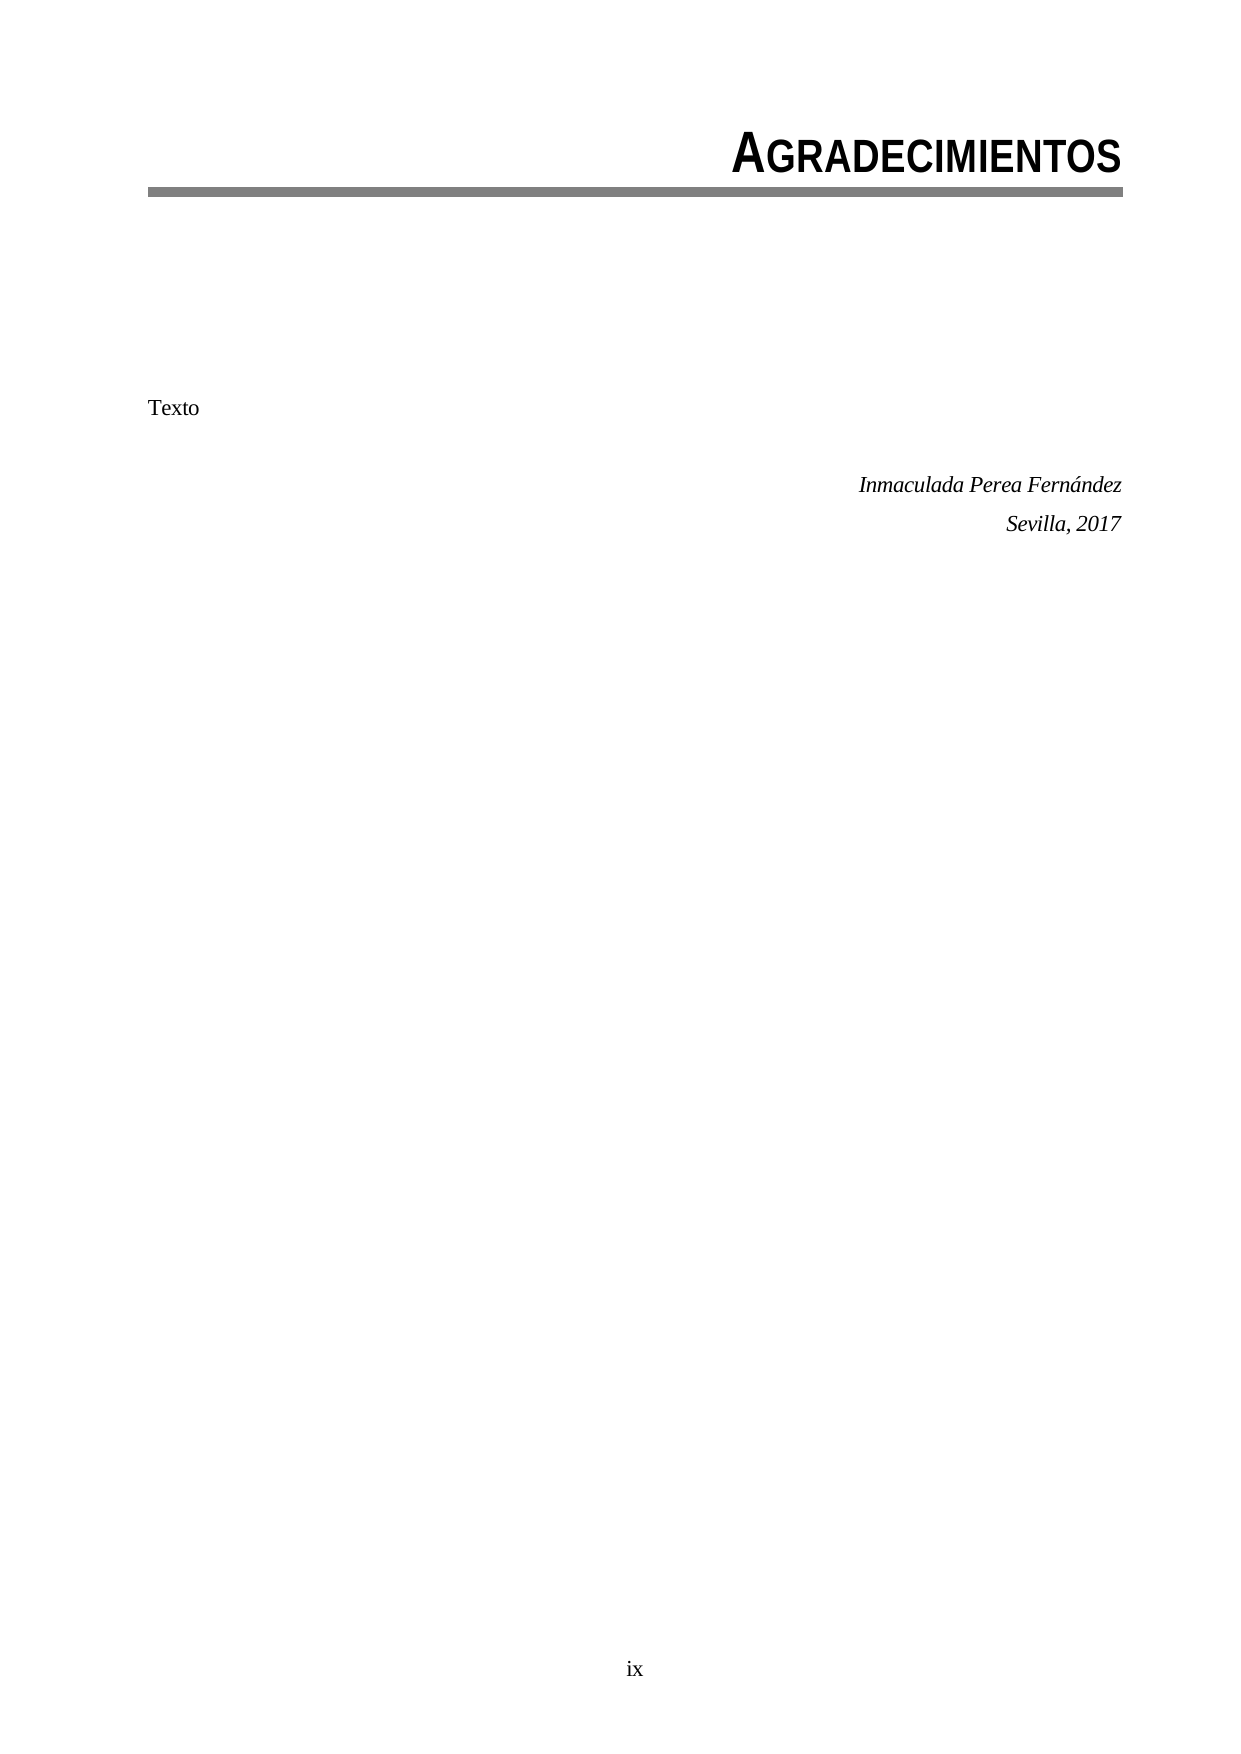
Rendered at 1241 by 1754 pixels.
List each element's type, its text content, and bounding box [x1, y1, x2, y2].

text Sevilla, 2017 [148, 510, 1121, 536]
text Texto [148, 393, 1122, 420]
text Inmaculada Perea Fernández [148, 471, 1122, 498]
text Agradecimientos [148, 118, 1123, 187]
